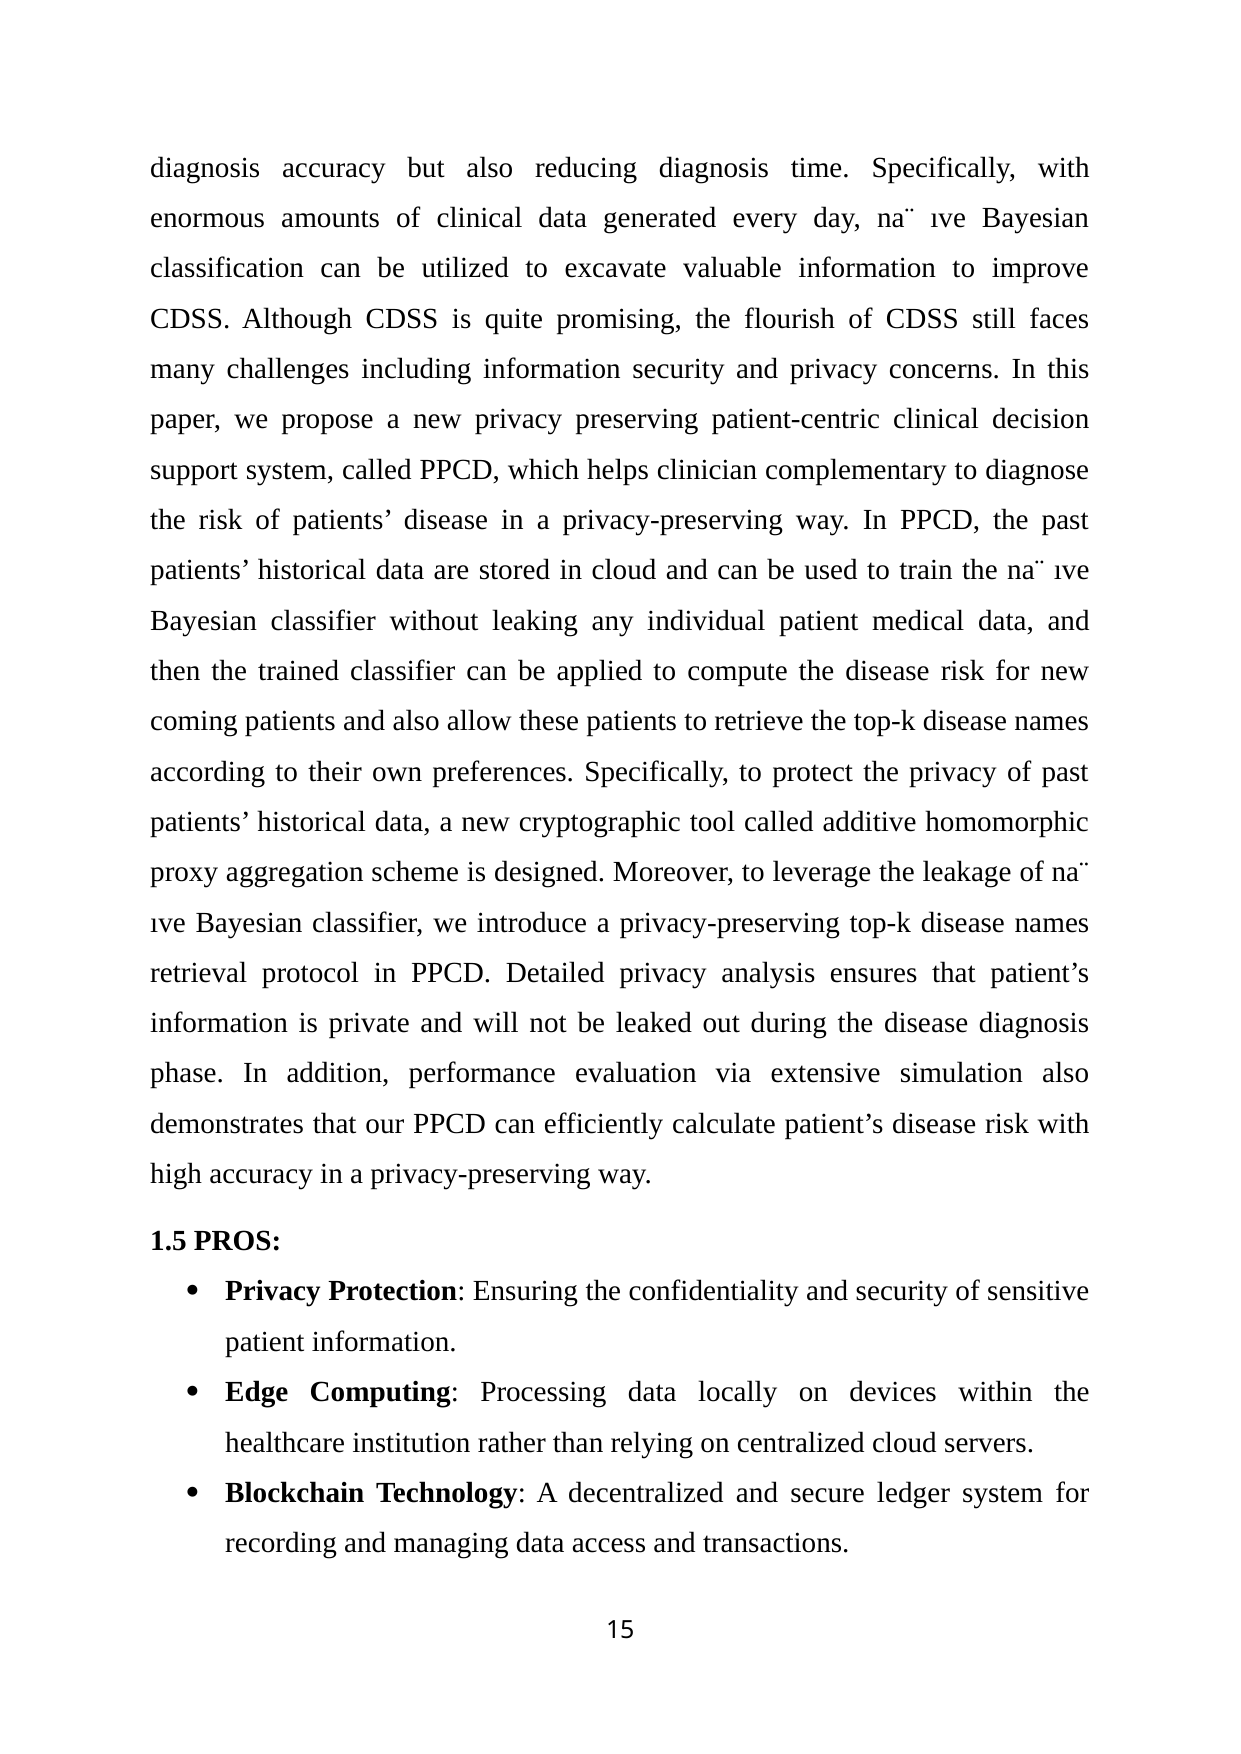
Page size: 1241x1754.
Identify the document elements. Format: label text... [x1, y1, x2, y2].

list PROS: [150, 1223, 1090, 1257]
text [150, 150, 1090, 1190]
list Edge Computing: Processing data locally on devices within the healthcare institution rather than relying on centralized cloud servers. [187, 1374, 1090, 1458]
list Privacy Protection: Ensuring the confidentiality and security of sensitive patient information. [187, 1273, 1090, 1357]
list Blockchain Technology: A decentralized and secure ledger system for recording and managing data access and transactions. [187, 1475, 1090, 1559]
